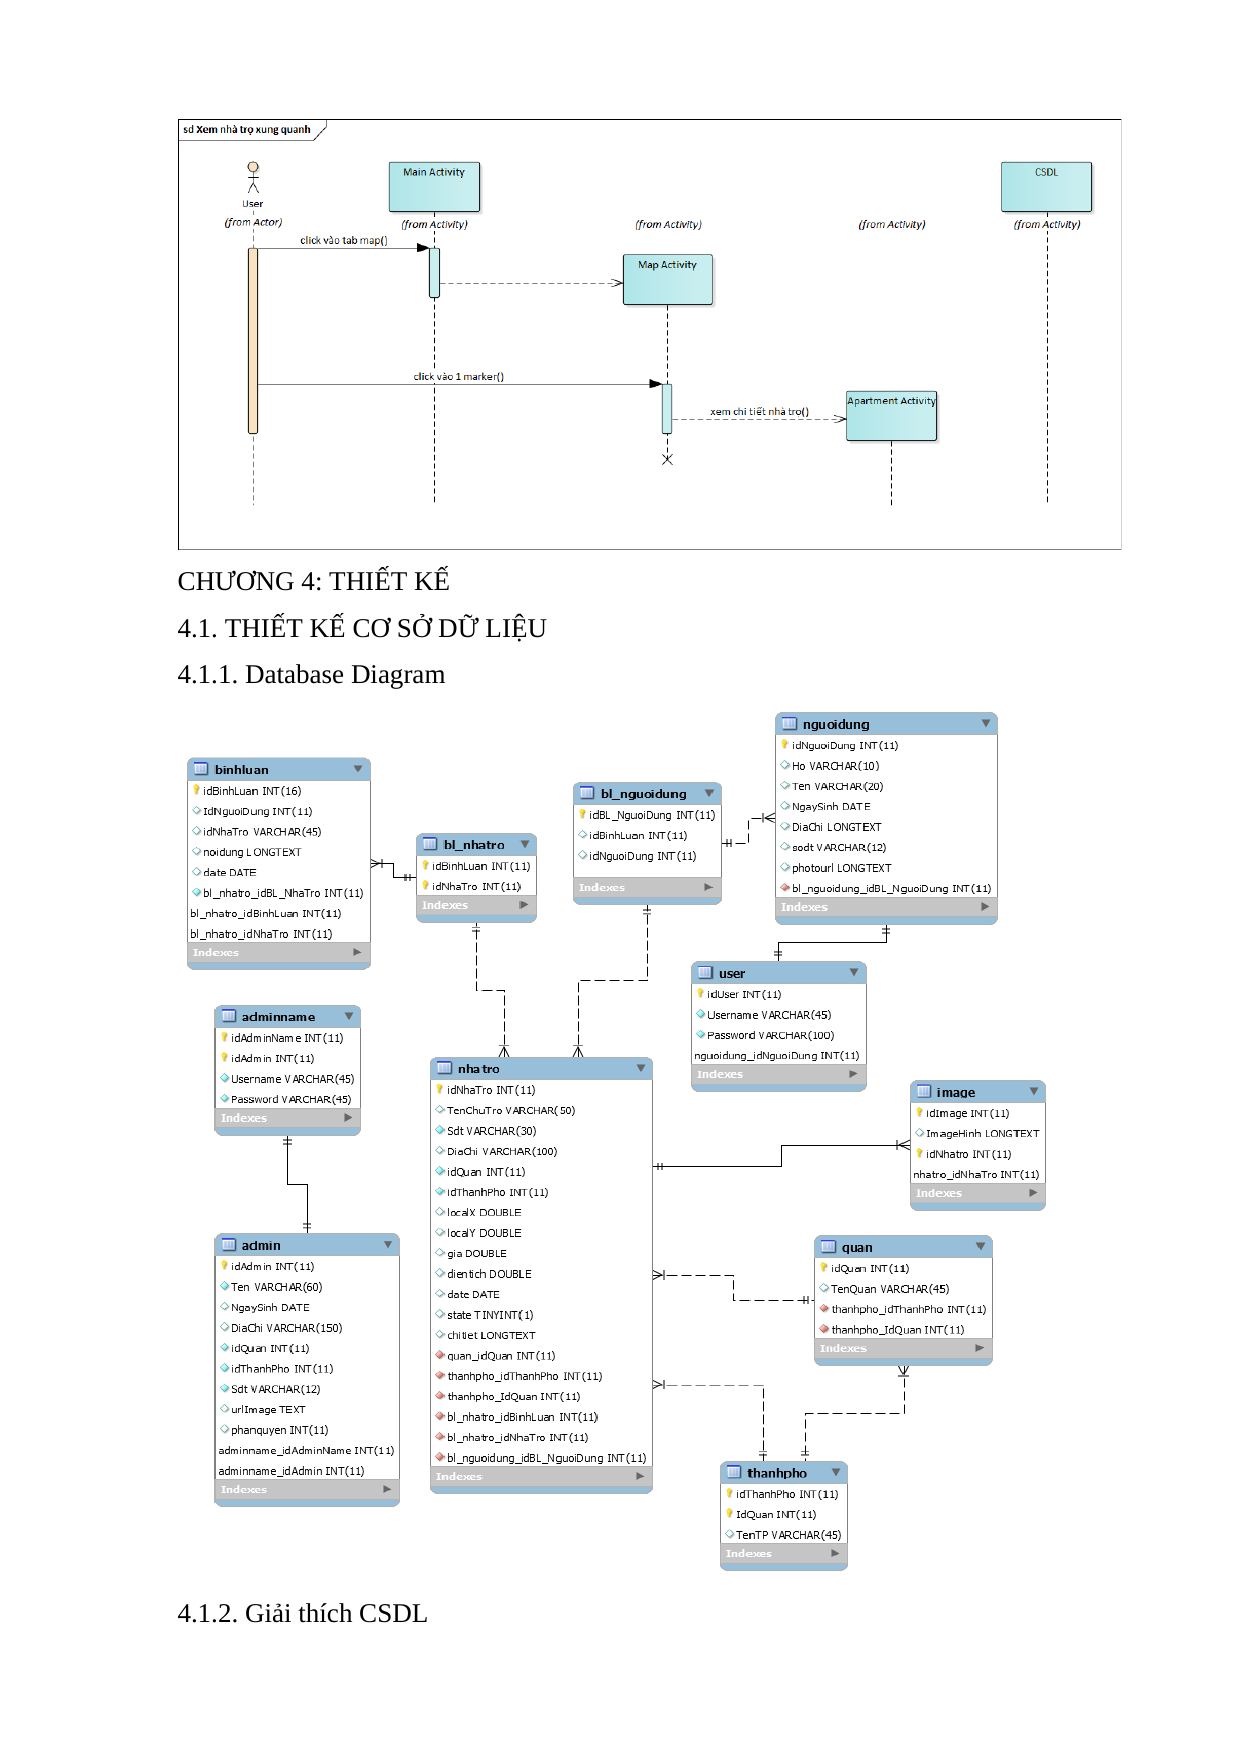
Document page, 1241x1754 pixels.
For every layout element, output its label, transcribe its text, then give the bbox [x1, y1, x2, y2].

text 4.1.1. Database Diagram [177, 658, 1122, 689]
text 4.1. THIẾT KẾ CƠ SỞ DỮ LIỆU [177, 612, 1122, 643]
text CHƯƠNG 4: THIẾT KẾ [177, 565, 1122, 596]
picture [177, 118, 1122, 550]
picture [177, 705, 1056, 1582]
text 4.1.2. Giải thích CSDL [177, 1597, 1122, 1628]
